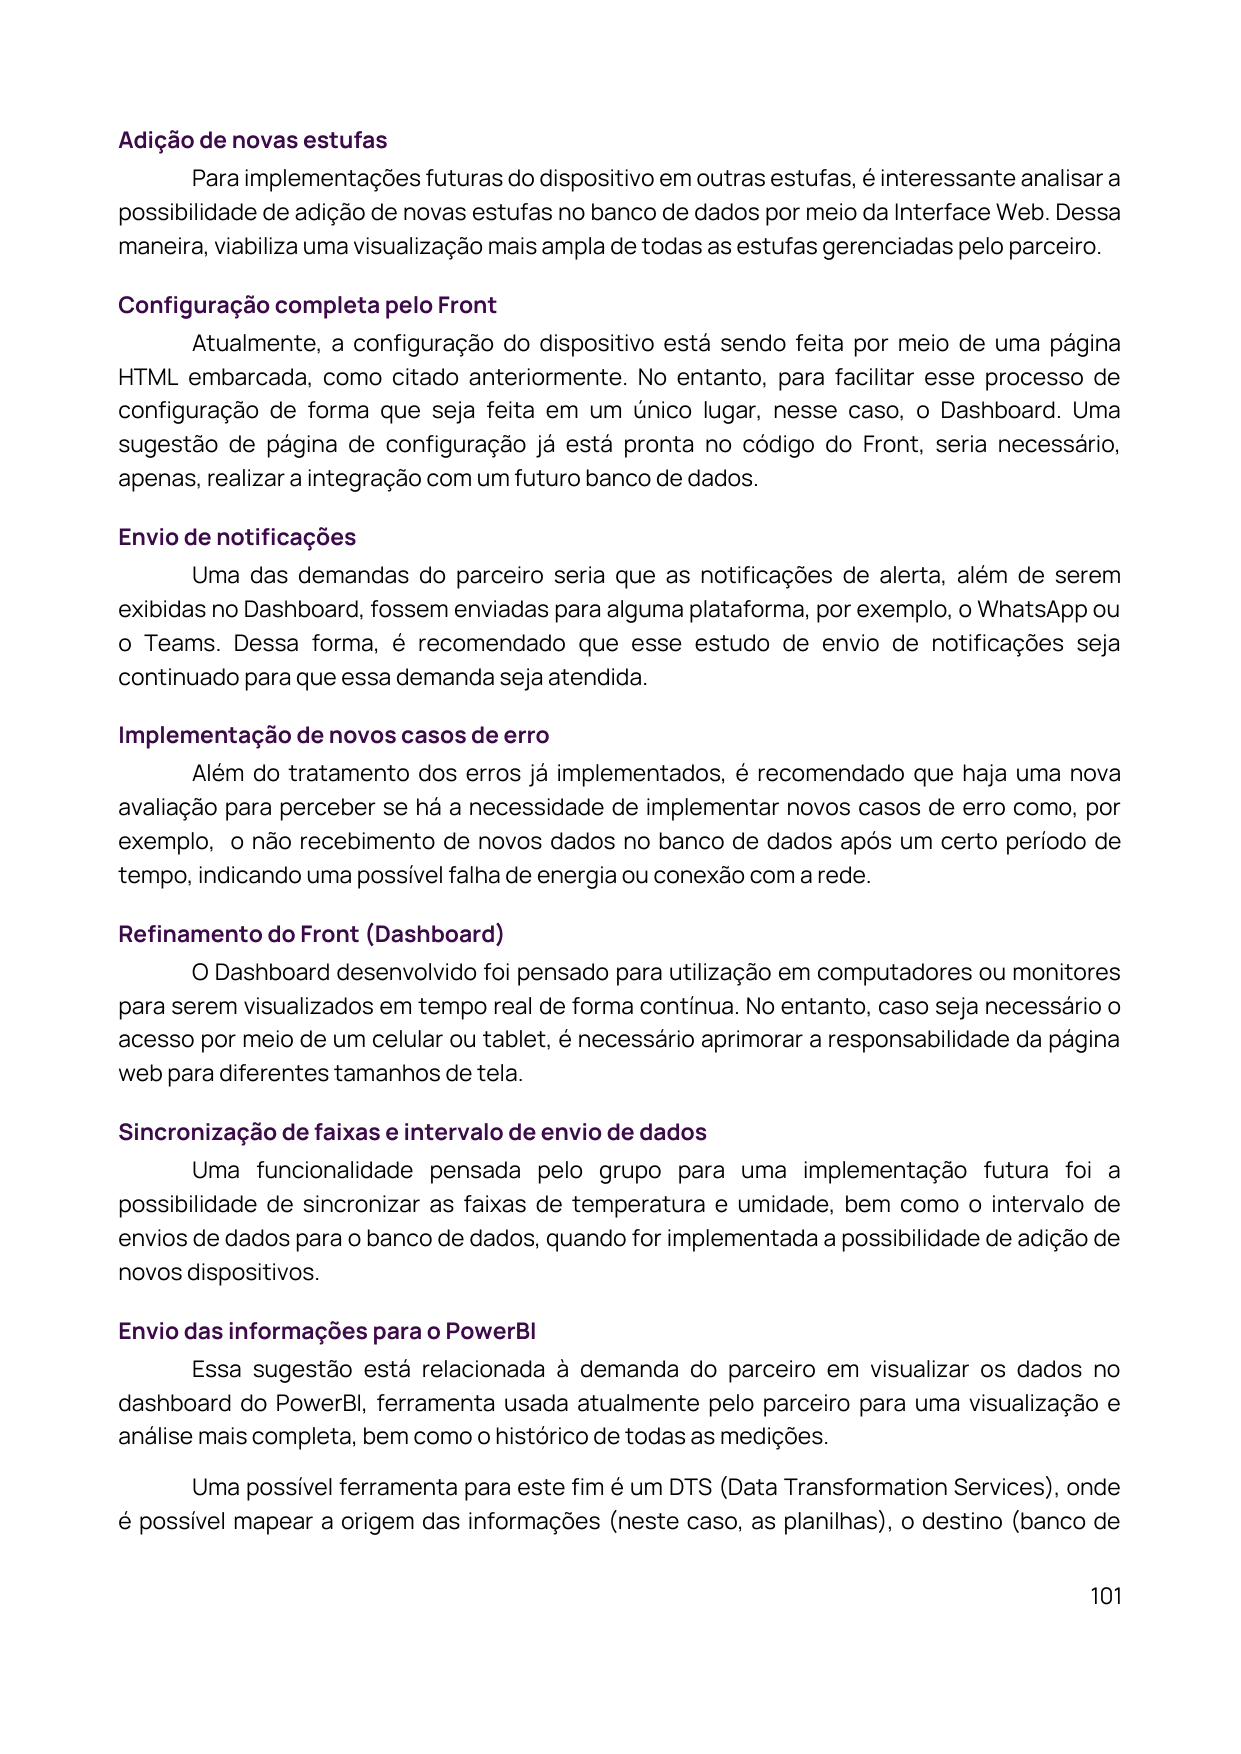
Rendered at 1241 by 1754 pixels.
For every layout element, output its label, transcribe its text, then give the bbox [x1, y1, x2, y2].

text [118, 1471, 1122, 1536]
text Uma das demandas do parceiro seria que as notificações de alerta, além de serem exibidas no Dashboard, fossem enviadas para alguma plataforma, por exemplo, o WhatsApp ou o Teams. Dessa forma, é recomendado que esse estudo de envio de notificações seja continuado para que essa demanda seja atendida. [118, 559, 1122, 692]
text Essa sugestão está relacionada à demanda do parceiro em visualizar os dados no dashboard do PowerBI, ferramenta usada atualmente pelo parceiro para uma visualização e análise mais completa, bem como o histórico de todas as medições. [118, 1353, 1122, 1452]
text Atualmente, a configuração do dispositivo está sendo feita por meio de uma página HTML embarcada, como citado anteriormente. No entanto, para facilitar esse processo de configuração de forma que seja feita em um único lugar, nesse caso, o Dashboard. Uma sugestão de página de configuração já está pronta no código do Front, seria necessário, apenas, realizar a integração com um futuro banco de dados. [118, 327, 1122, 493]
text Além do tratamento dos erros já implementados, é recomendado que haja uma nova avaliação para perceber se há a necessidade de implementar novos casos de erro como, por exemplo, o não recebimento de novos dados no banco de dados após um certo período de tempo, indicando uma possível falha de energia ou conexão com a rede. [118, 757, 1122, 890]
text Para implementações futuras do dispositivo em outras estufas, é interessante analisar a possibilidade de adição de novas estufas no banco de dados por meio da Interface Web. Dessa maneira, viabiliza uma visualização mais ampla de todas as estufas gerenciadas pelo parceiro. [118, 162, 1122, 261]
text O Dashboard desenvolvido foi pensado para utilização em computadores ou monitores para serem visualizados em tempo real de forma contínua. No entanto, caso seja necessário o acesso por meio de um celular ou tablet, é necessário aprimorar a responsabilidade da página web para diferentes tamanhos de tela. [118, 956, 1122, 1089]
text Uma funcionalidade pensada pelo grupo para uma implementação futura foi a possibilidade de sincronizar as faixas de temperatura e umidade, bem como o intervalo de envios de dados para o banco de dados, quando for implementada a possibilidade de adição de novos dispositivos. [118, 1154, 1122, 1287]
